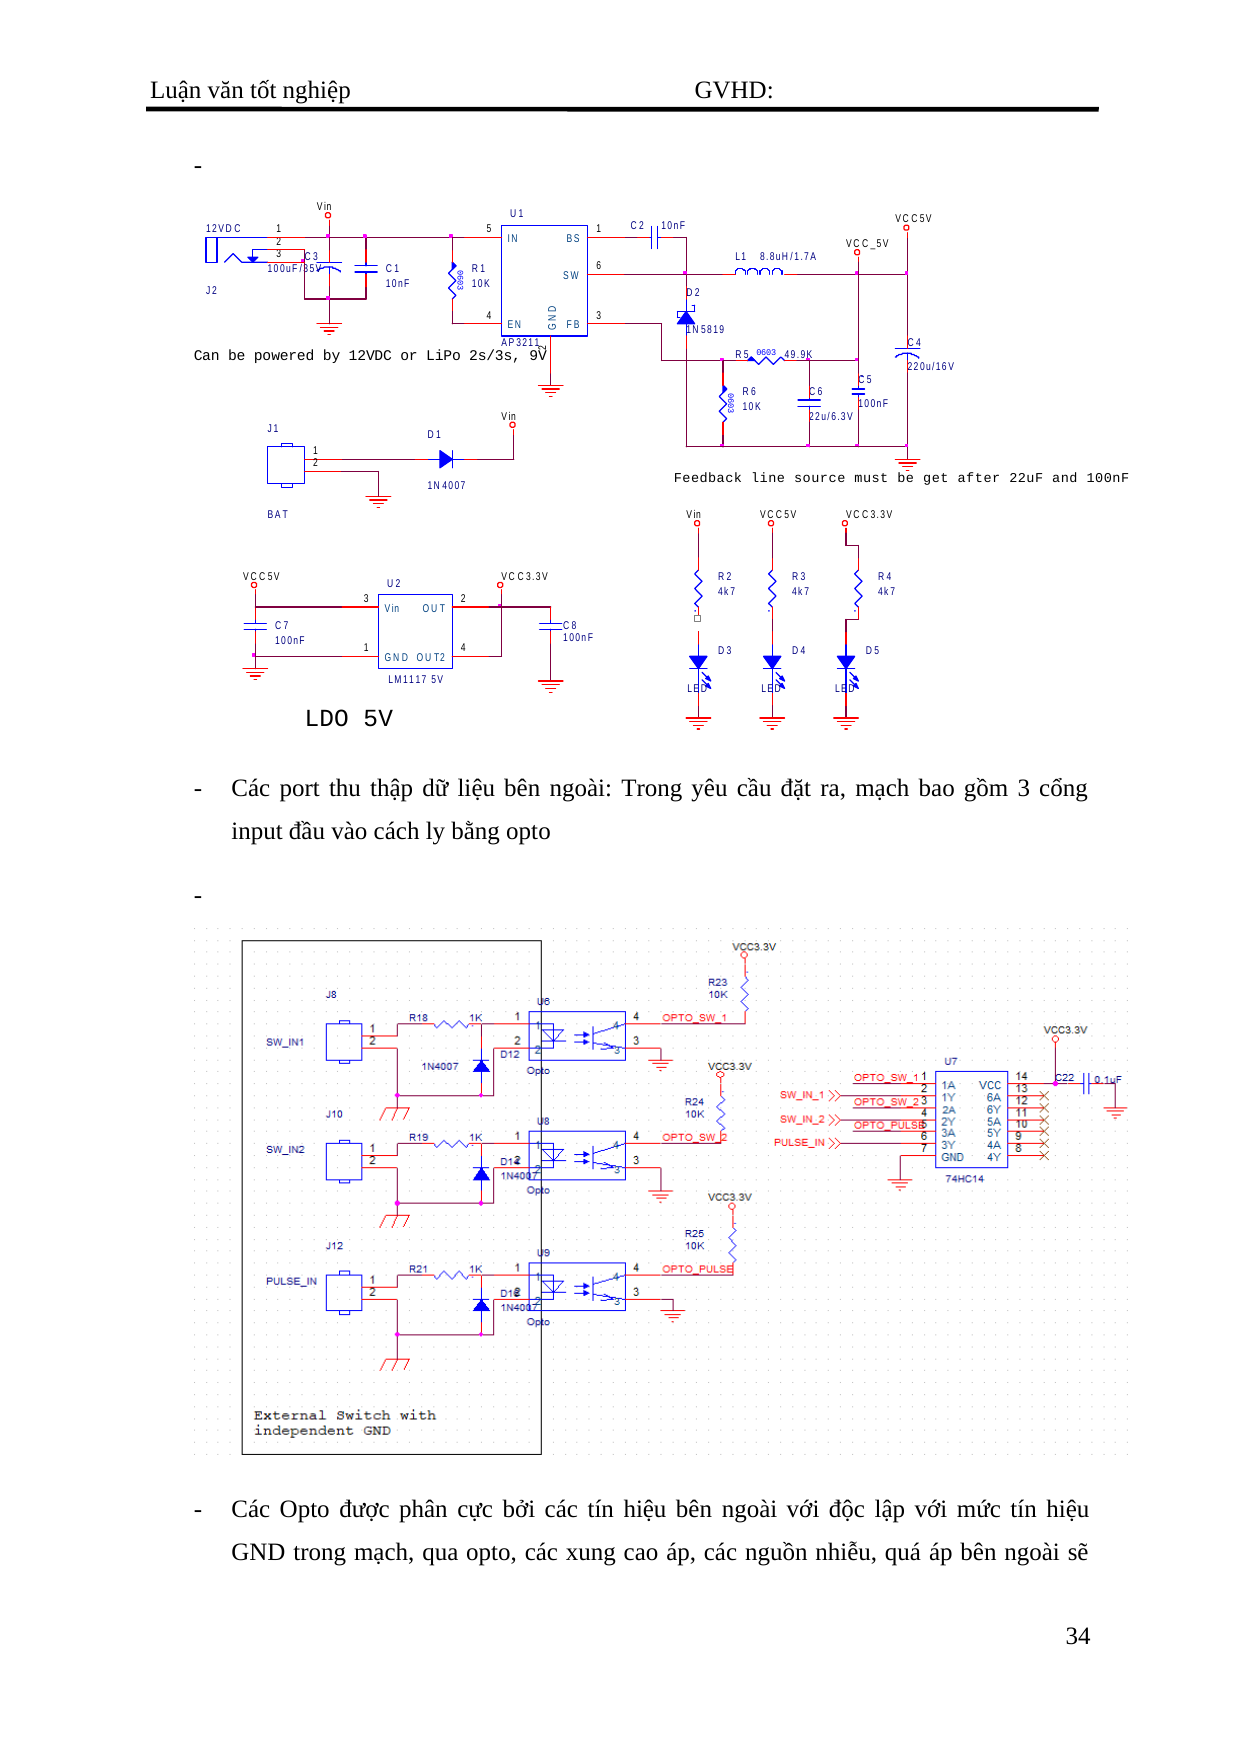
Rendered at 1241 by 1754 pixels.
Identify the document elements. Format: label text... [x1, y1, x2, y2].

list Các port thu thập dữ liệu bên ngoài: Trong yêu cầu đặt ra, mạch bao gồm 3 cổng input đầu vào cách ly bằng opto [194, 773, 1090, 845]
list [194, 1494, 1090, 1566]
picture [193, 923, 1134, 1459]
